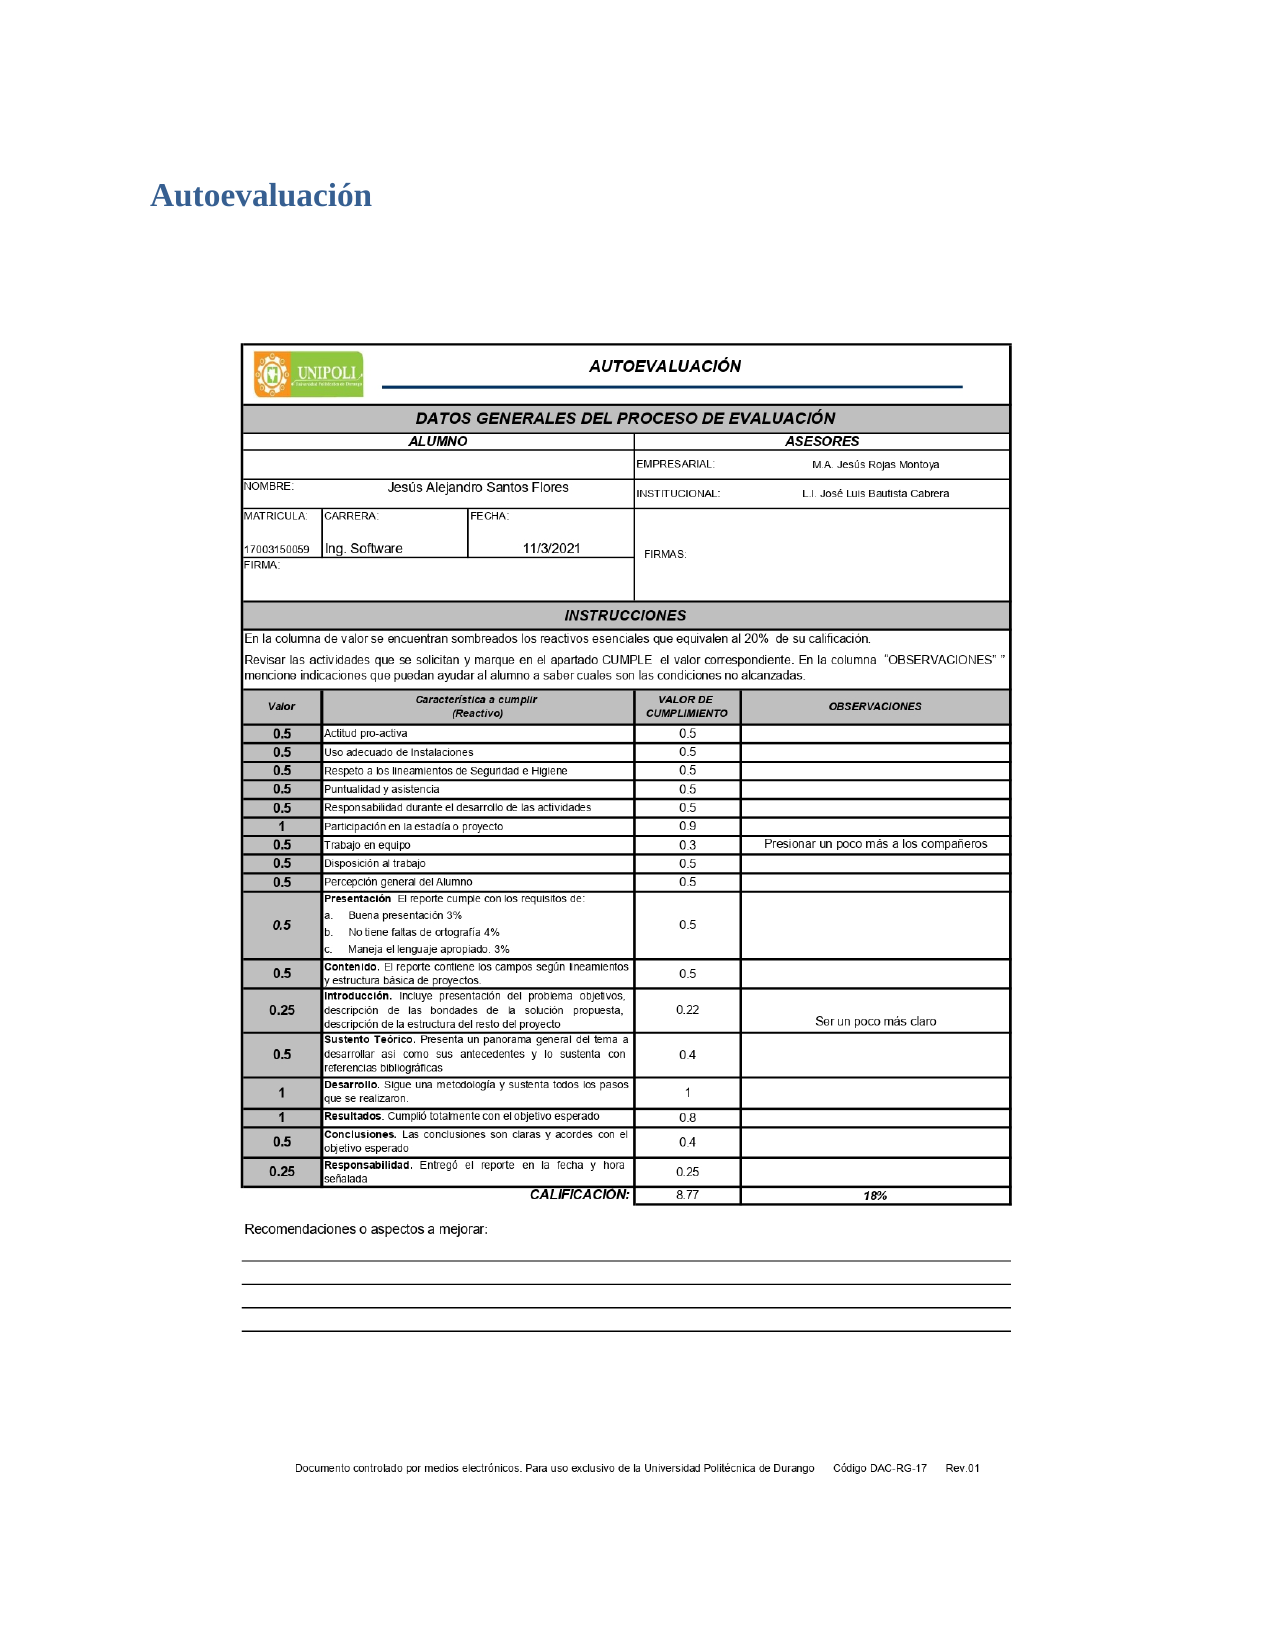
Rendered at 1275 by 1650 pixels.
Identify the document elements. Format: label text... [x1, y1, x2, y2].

picture [150, 213, 1126, 1476]
subtitle Autoevaluación [150, 175, 1125, 213]
